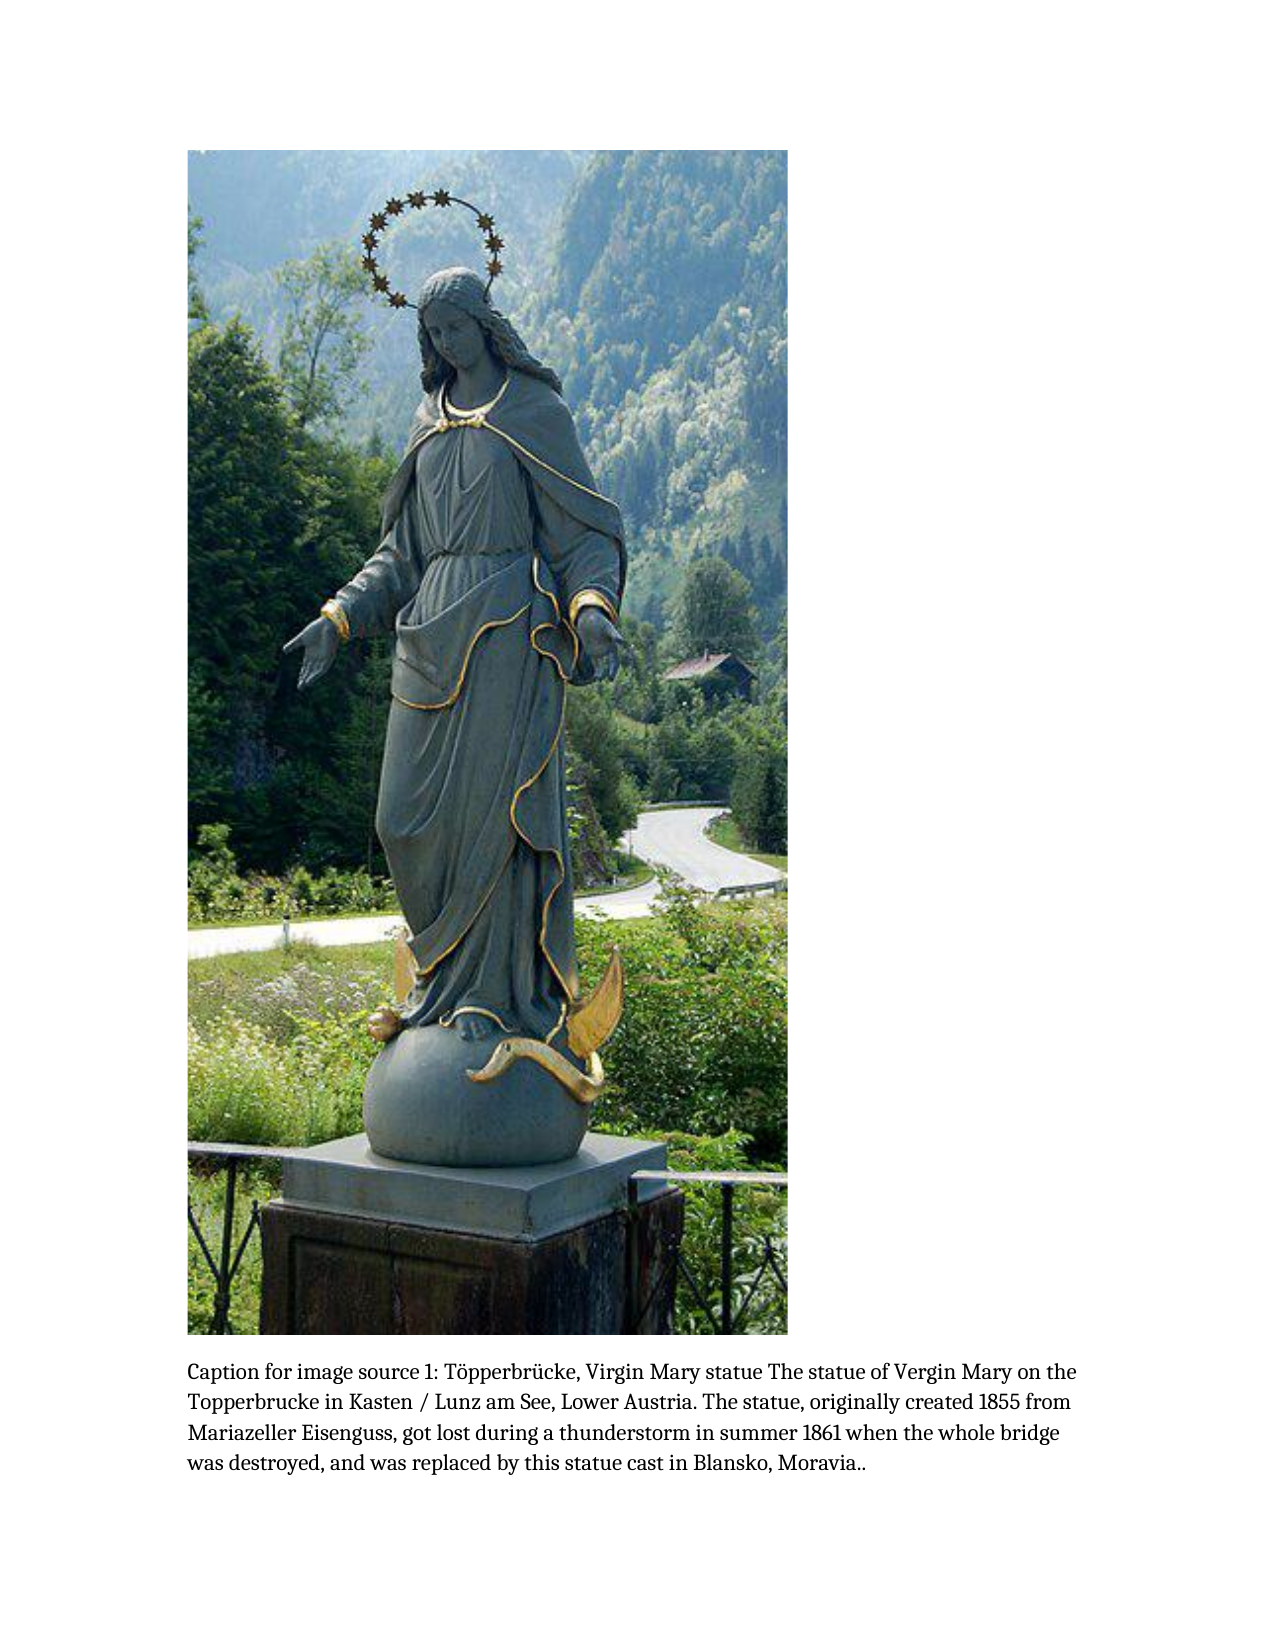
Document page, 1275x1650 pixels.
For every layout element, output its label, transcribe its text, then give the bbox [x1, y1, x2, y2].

picture [187, 150, 788, 1335]
text Caption for image source 1: Töpperbrücke, Virgin Mary statue The statue of Vergin Mary on the Topperbrucke in Kasten / Lunz am See, Lower Austria. The statue, originally created 1855 from Mariazeller Eisenguss, got lost during a thunderstorm in summer 1861 when the whole bridge was destroyed, and was replaced by this statue cast in Blansko, Moravia.. [187, 1359, 1087, 1476]
